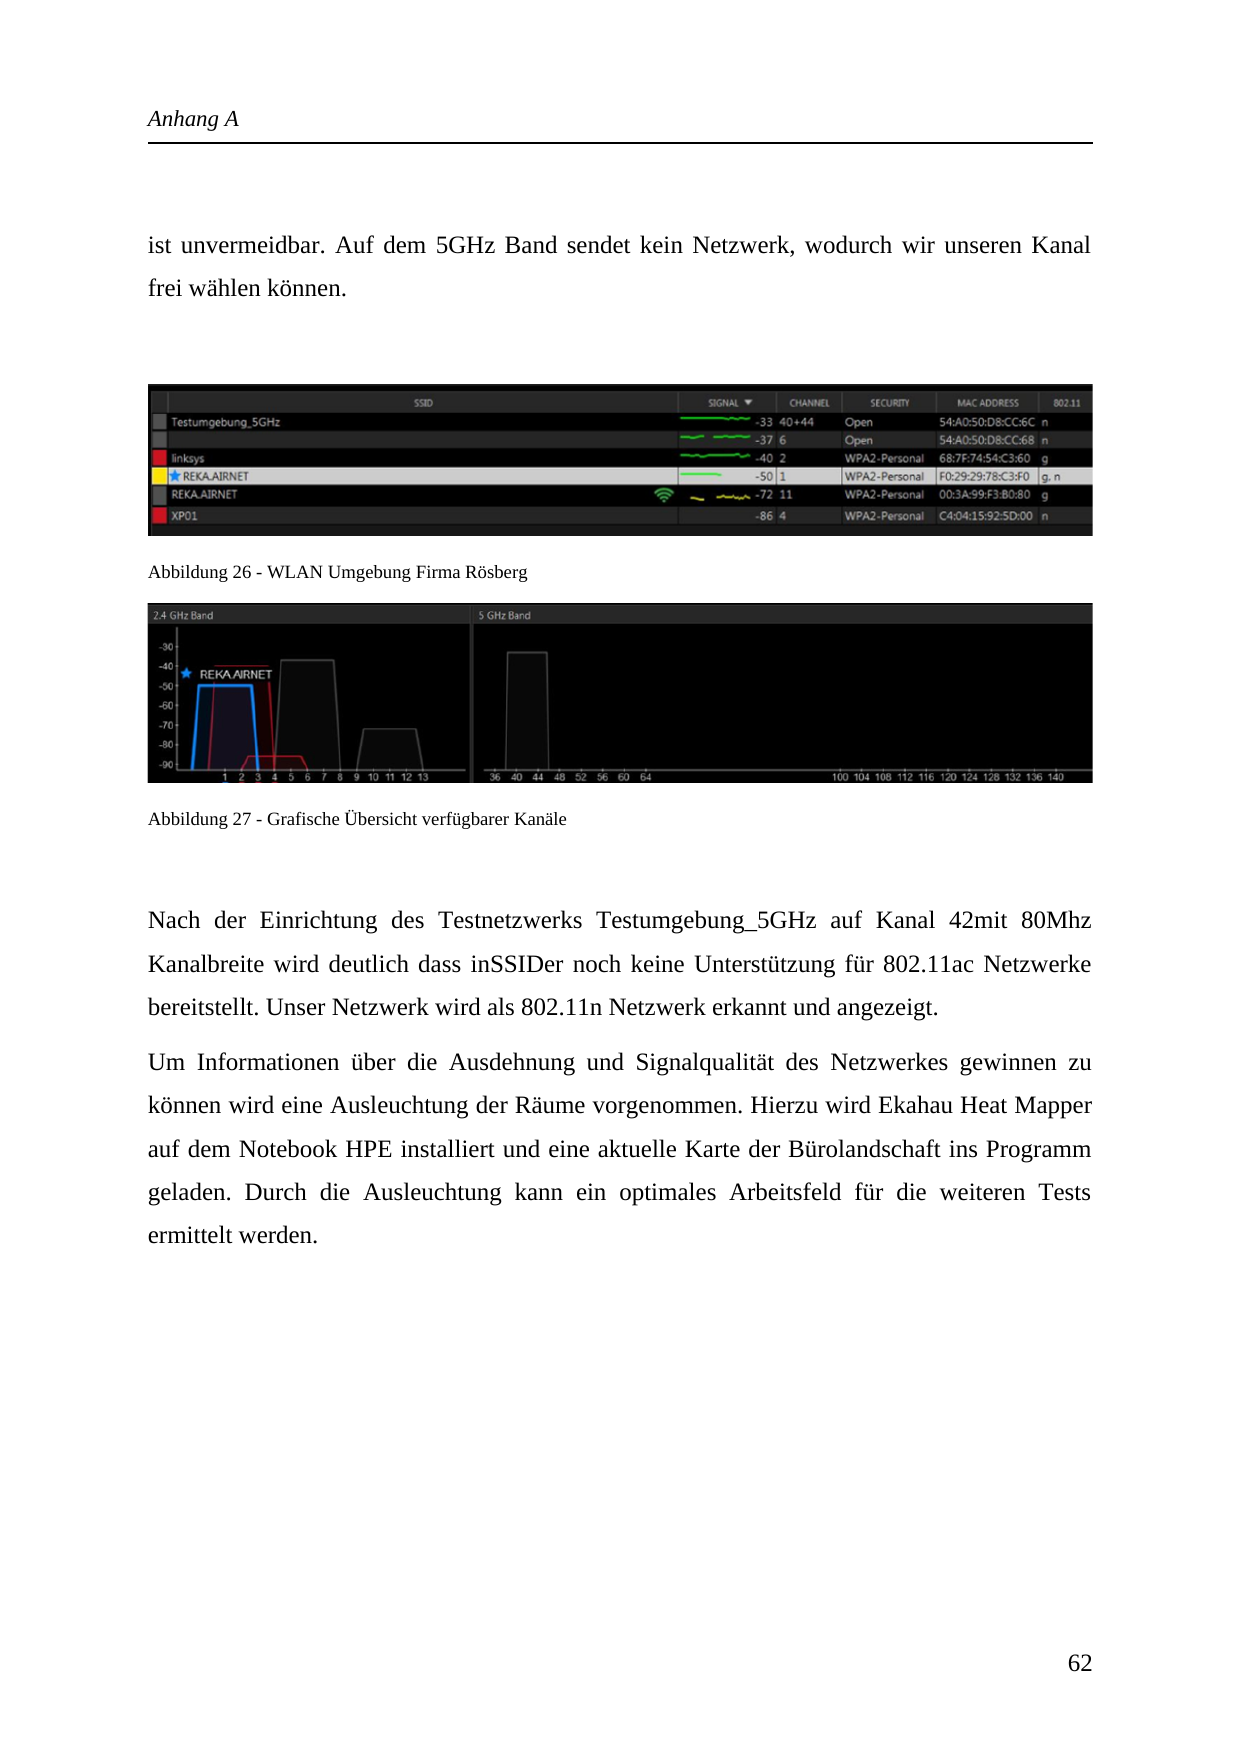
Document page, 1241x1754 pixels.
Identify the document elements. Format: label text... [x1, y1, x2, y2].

picture [147, 603, 1093, 783]
text Abbildung 27 - Grafische Übersicht verfügbarer Kanäle [148, 807, 1093, 829]
text Um Informationen über die Ausdehnung und Signalqualität des Netzwerkes gewinnen zu können wird eine Ausleuchtung der Räume vorgenommen. Hierzu wird Ekahau Heat Mapper auf dem Notebook HPE installiert und eine aktuelle Karte der Bürolandschaft ins Programm geladen. Durch die Ausleuchtung kann ein optimales Arbeitsfeld für die weiteren Tests ermittelt werden. [148, 1047, 1093, 1249]
picture [147, 384, 1093, 536]
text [148, 230, 1093, 302]
text Abbildung 26 - WLAN Umgebung Firma Rösberg [148, 561, 1093, 582]
text Nach der Einrichtung des Testnetzwerks Testumgebung_5GHz auf Kanal 42mit 80Mhz Kanalbreite wird deutlich dass inSSIDer noch keine Unterstützung für 802.11ac Netzwerke bereitstellt. Unser Netzwerk wird als 802.11n Netzwerk erkannt und angezeigt. [148, 906, 1093, 1021]
